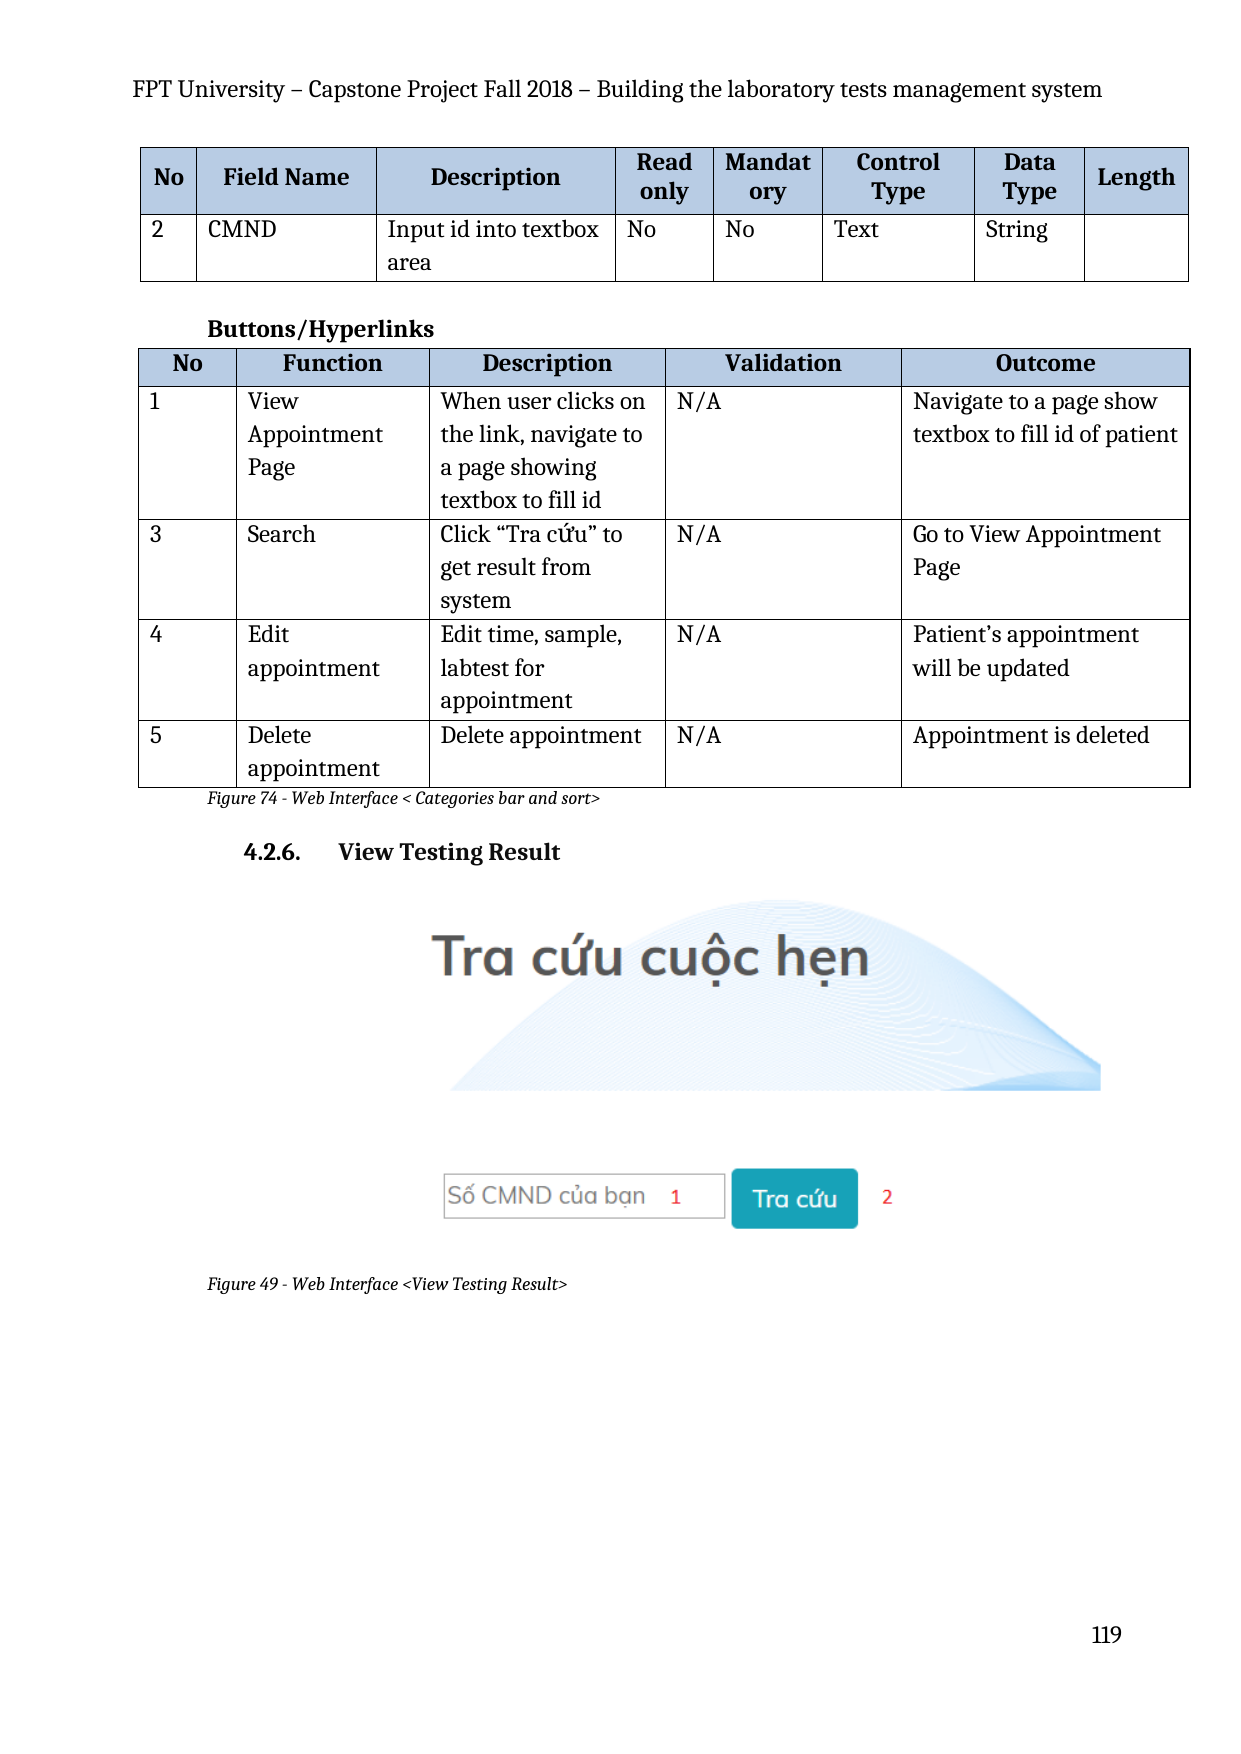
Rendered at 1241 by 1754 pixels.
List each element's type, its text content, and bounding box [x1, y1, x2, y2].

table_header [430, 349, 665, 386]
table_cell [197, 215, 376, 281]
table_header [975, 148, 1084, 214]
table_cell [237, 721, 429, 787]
text Buttons/Hyperlinks [207, 315, 1122, 344]
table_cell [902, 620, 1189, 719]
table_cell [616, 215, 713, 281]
picture [207, 879, 1101, 1274]
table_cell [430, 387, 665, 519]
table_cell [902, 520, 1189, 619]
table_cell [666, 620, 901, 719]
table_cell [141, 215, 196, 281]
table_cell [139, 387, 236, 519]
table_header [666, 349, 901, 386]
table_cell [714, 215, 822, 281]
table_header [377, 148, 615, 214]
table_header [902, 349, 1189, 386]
text Figure 74 - Web Interface < Categories bar and sort> [207, 788, 1122, 809]
subtitle View Testing Result [301, 838, 1114, 867]
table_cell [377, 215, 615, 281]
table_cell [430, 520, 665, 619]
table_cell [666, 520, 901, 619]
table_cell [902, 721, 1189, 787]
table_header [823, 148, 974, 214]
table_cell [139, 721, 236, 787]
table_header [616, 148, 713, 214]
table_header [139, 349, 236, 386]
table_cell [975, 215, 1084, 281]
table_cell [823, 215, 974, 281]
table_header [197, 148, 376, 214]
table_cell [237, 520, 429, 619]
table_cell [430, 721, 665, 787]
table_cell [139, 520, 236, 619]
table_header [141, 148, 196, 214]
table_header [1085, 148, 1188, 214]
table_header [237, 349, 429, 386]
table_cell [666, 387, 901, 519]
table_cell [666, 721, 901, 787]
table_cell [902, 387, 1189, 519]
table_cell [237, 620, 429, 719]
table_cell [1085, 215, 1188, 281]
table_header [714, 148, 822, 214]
text Figure 49 - Web Interface <View Testing Result> [207, 1273, 1122, 1295]
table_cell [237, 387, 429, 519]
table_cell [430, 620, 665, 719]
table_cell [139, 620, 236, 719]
